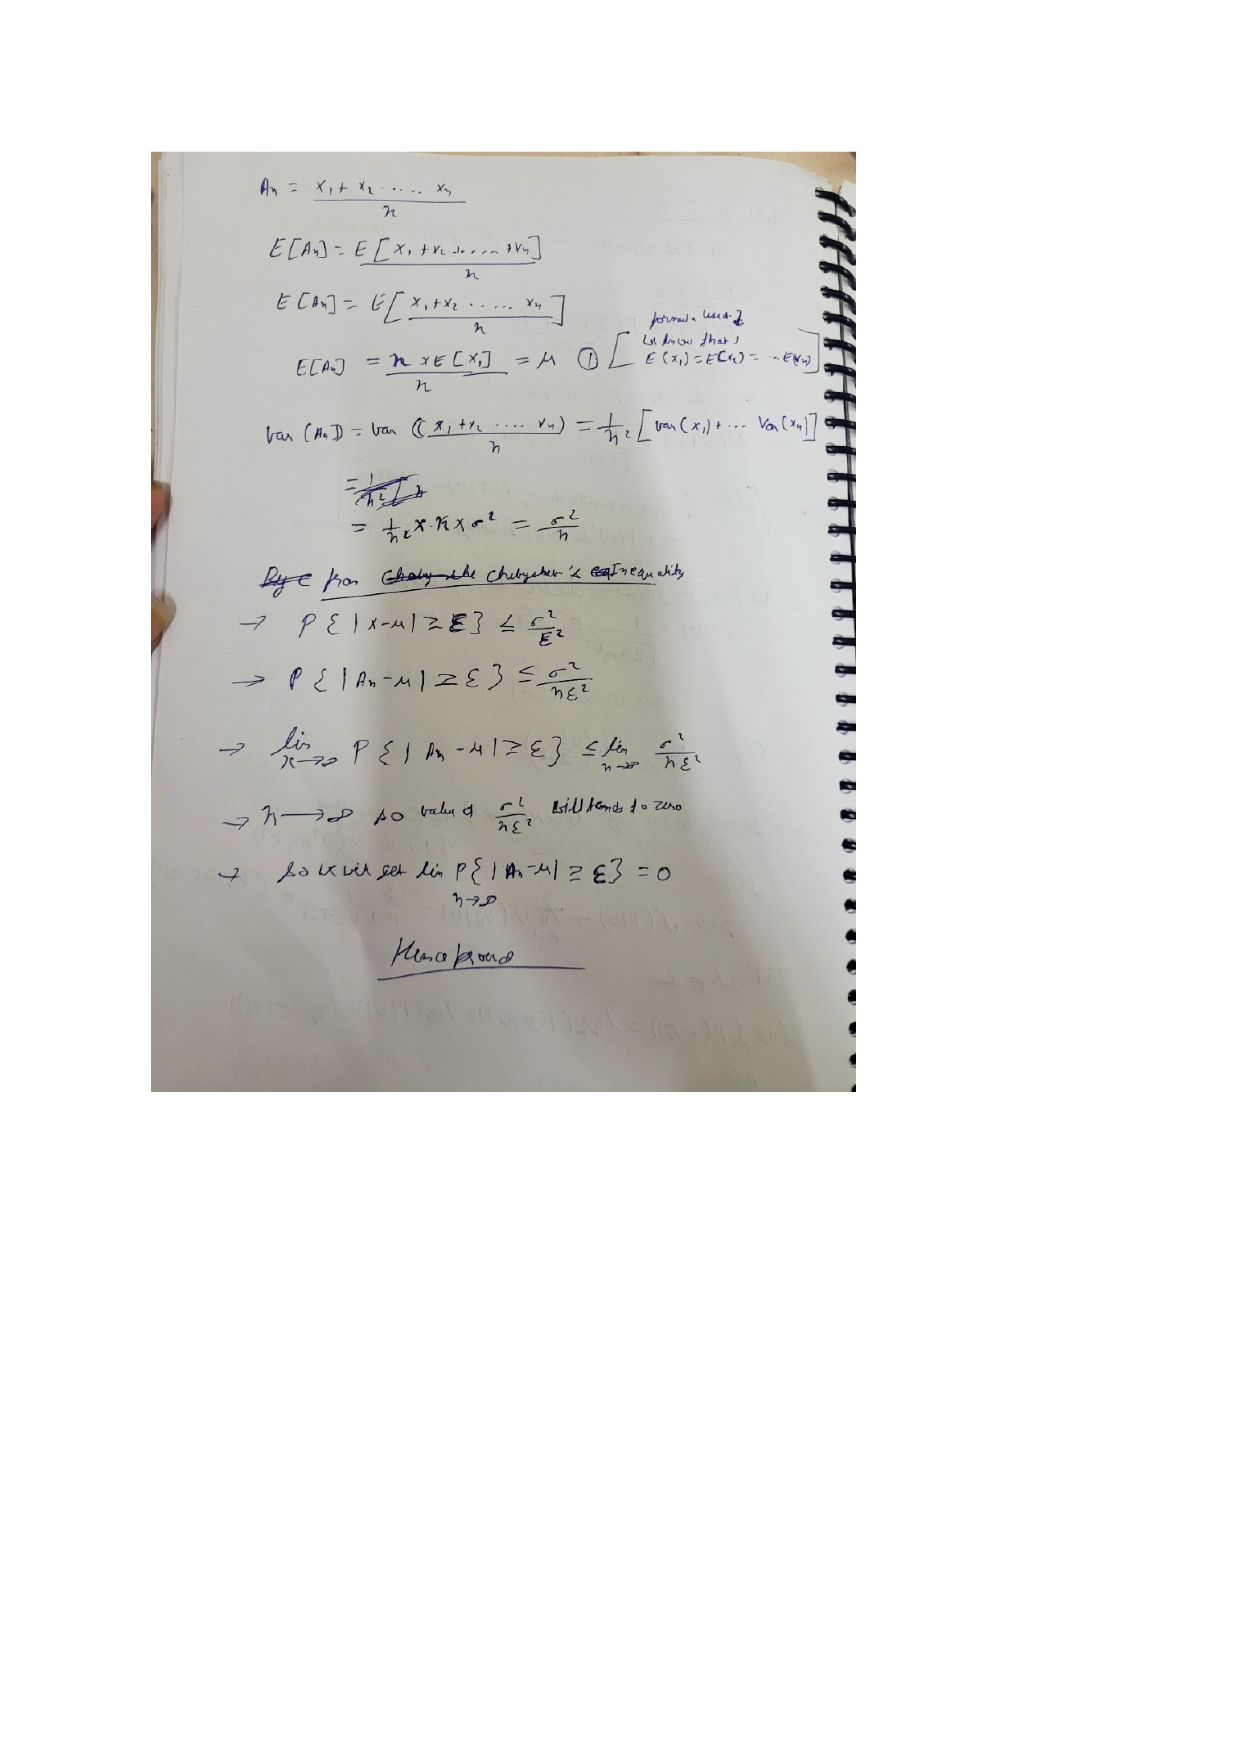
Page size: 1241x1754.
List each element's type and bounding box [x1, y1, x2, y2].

picture [151, 153, 856, 1092]
